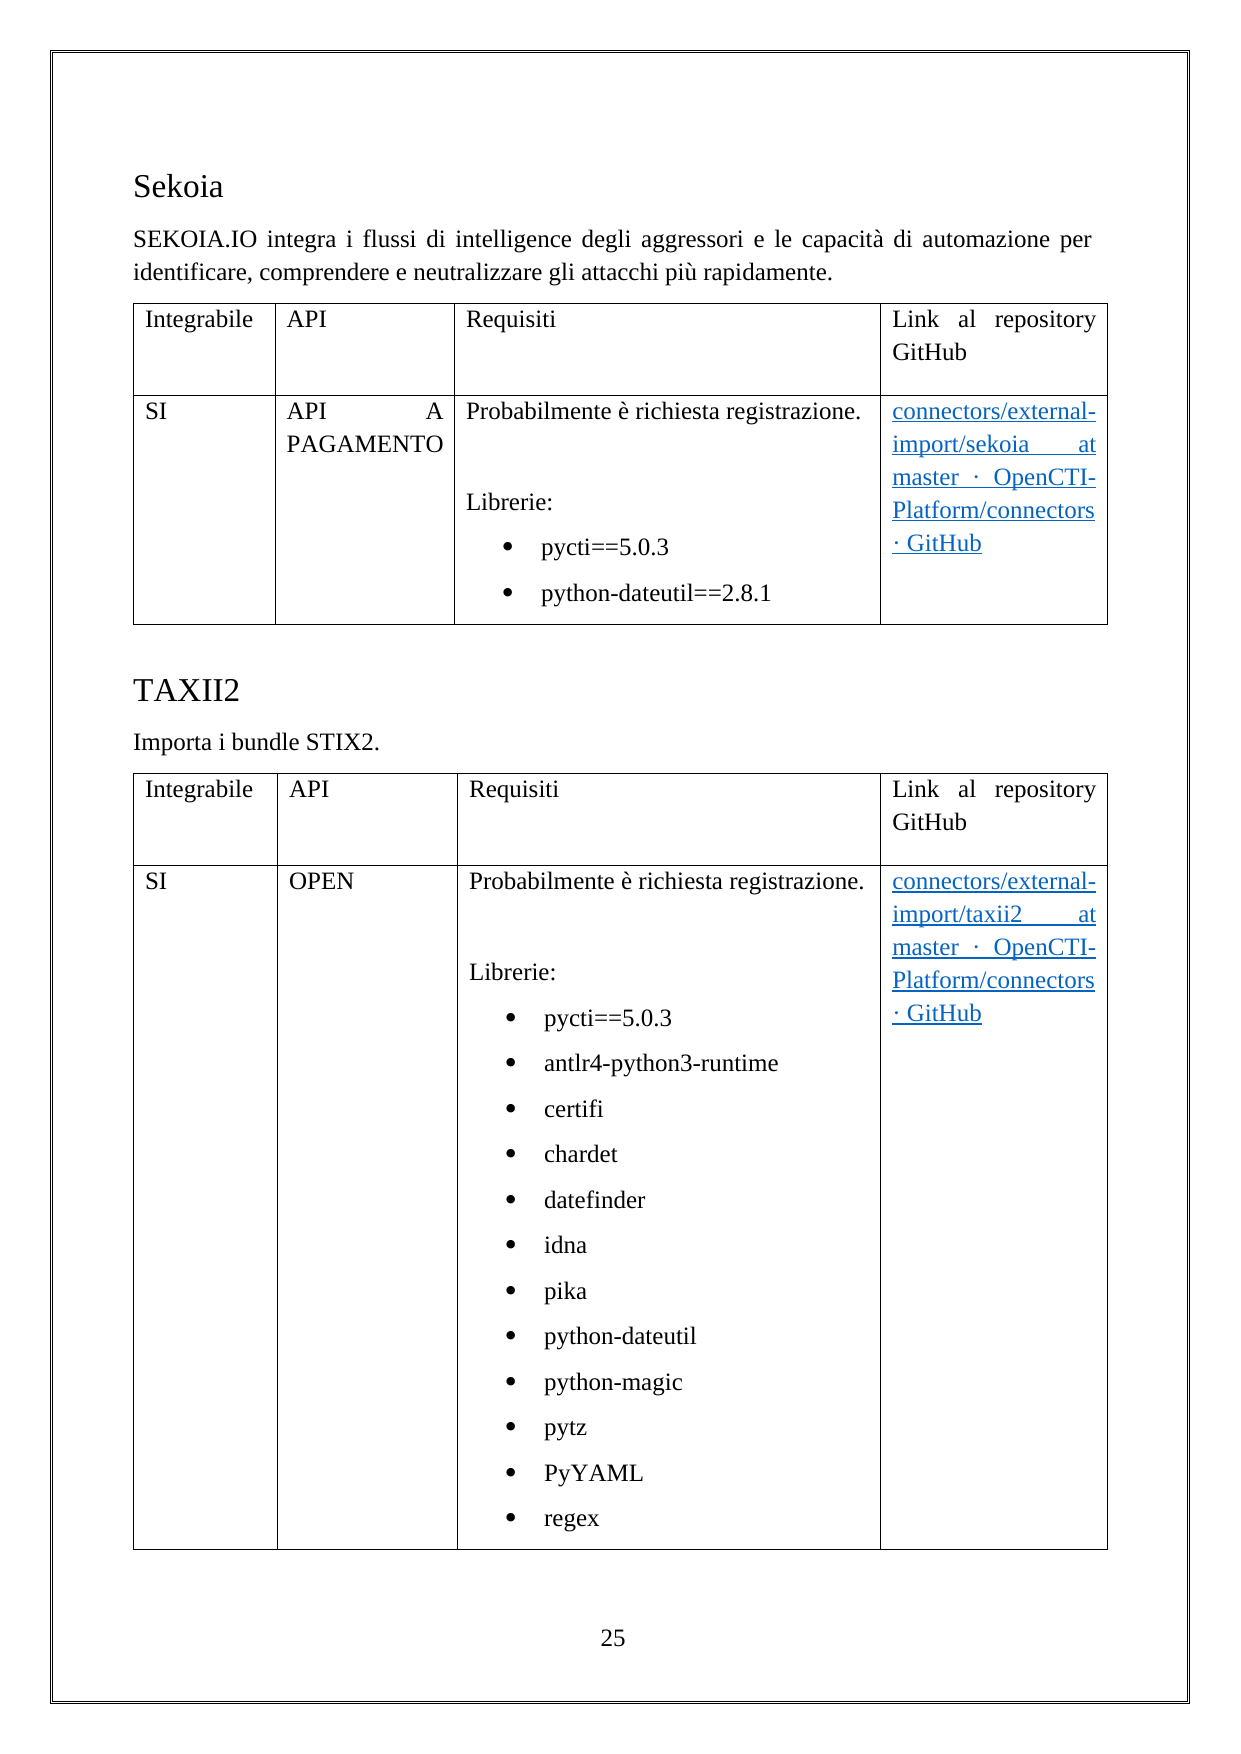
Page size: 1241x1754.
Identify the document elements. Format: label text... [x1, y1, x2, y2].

table_cell Probabilmente è richiesta registrazione. Librerie: pycti==5.0.3 python-dateutil==2.8.1 [455, 396, 880, 623]
subtitle TAXII2 [133, 670, 1093, 708]
table_cell API A PAGAMENTO [276, 396, 454, 623]
table_cell SI [134, 866, 277, 1549]
table_header API [278, 774, 457, 865]
table_header Requisiti [455, 304, 880, 395]
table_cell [881, 866, 1107, 1549]
table_header Integrabile [134, 774, 277, 865]
text Importa i bundle STIX2. [133, 727, 1093, 756]
table_header Integrabile [134, 304, 275, 395]
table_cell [458, 866, 880, 1549]
table_cell OPEN [278, 866, 457, 1549]
table_header Link al repository GitHub [881, 774, 1107, 865]
table_header Link al repository GitHub [881, 304, 1107, 395]
subtitle Sekoia [133, 167, 1093, 205]
table_cell SI [134, 396, 275, 623]
text SEKOIA.IO integra i flussi di intelligence degli aggressori e le capacità di automazione per identificare, comprendere e neutralizzare gli attacchi più rapidamente. [133, 224, 1093, 286]
table_cell connectors/external-import/sekoia at master · OpenCTI-Platform/connectors · GitHub [881, 396, 1107, 623]
table_header Requisiti [458, 774, 880, 865]
table_header API [276, 304, 454, 395]
